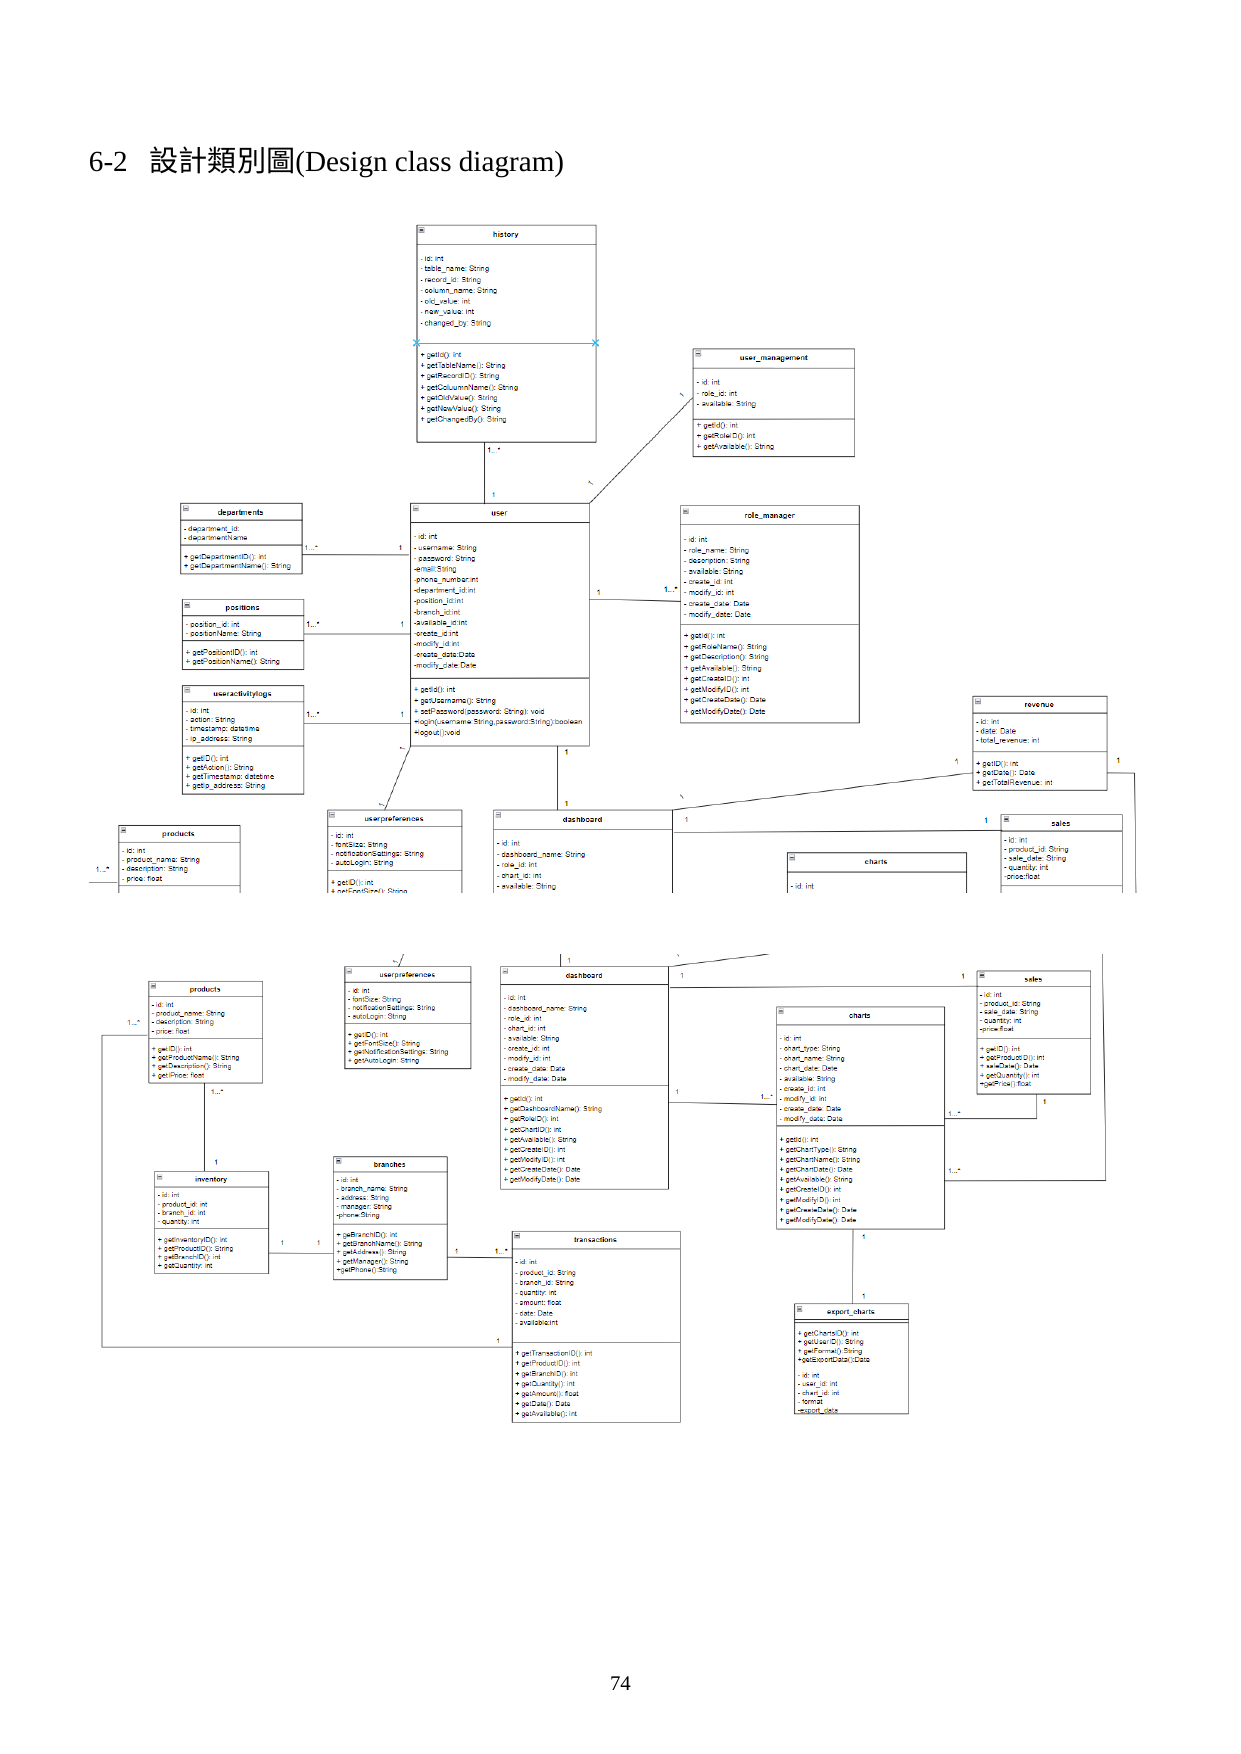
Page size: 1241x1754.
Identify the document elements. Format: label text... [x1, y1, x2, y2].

text 6-2 設計類別圖(Design class diagram) [89, 121, 1152, 196]
picture [88, 216, 1150, 895]
picture [88, 954, 1152, 1442]
